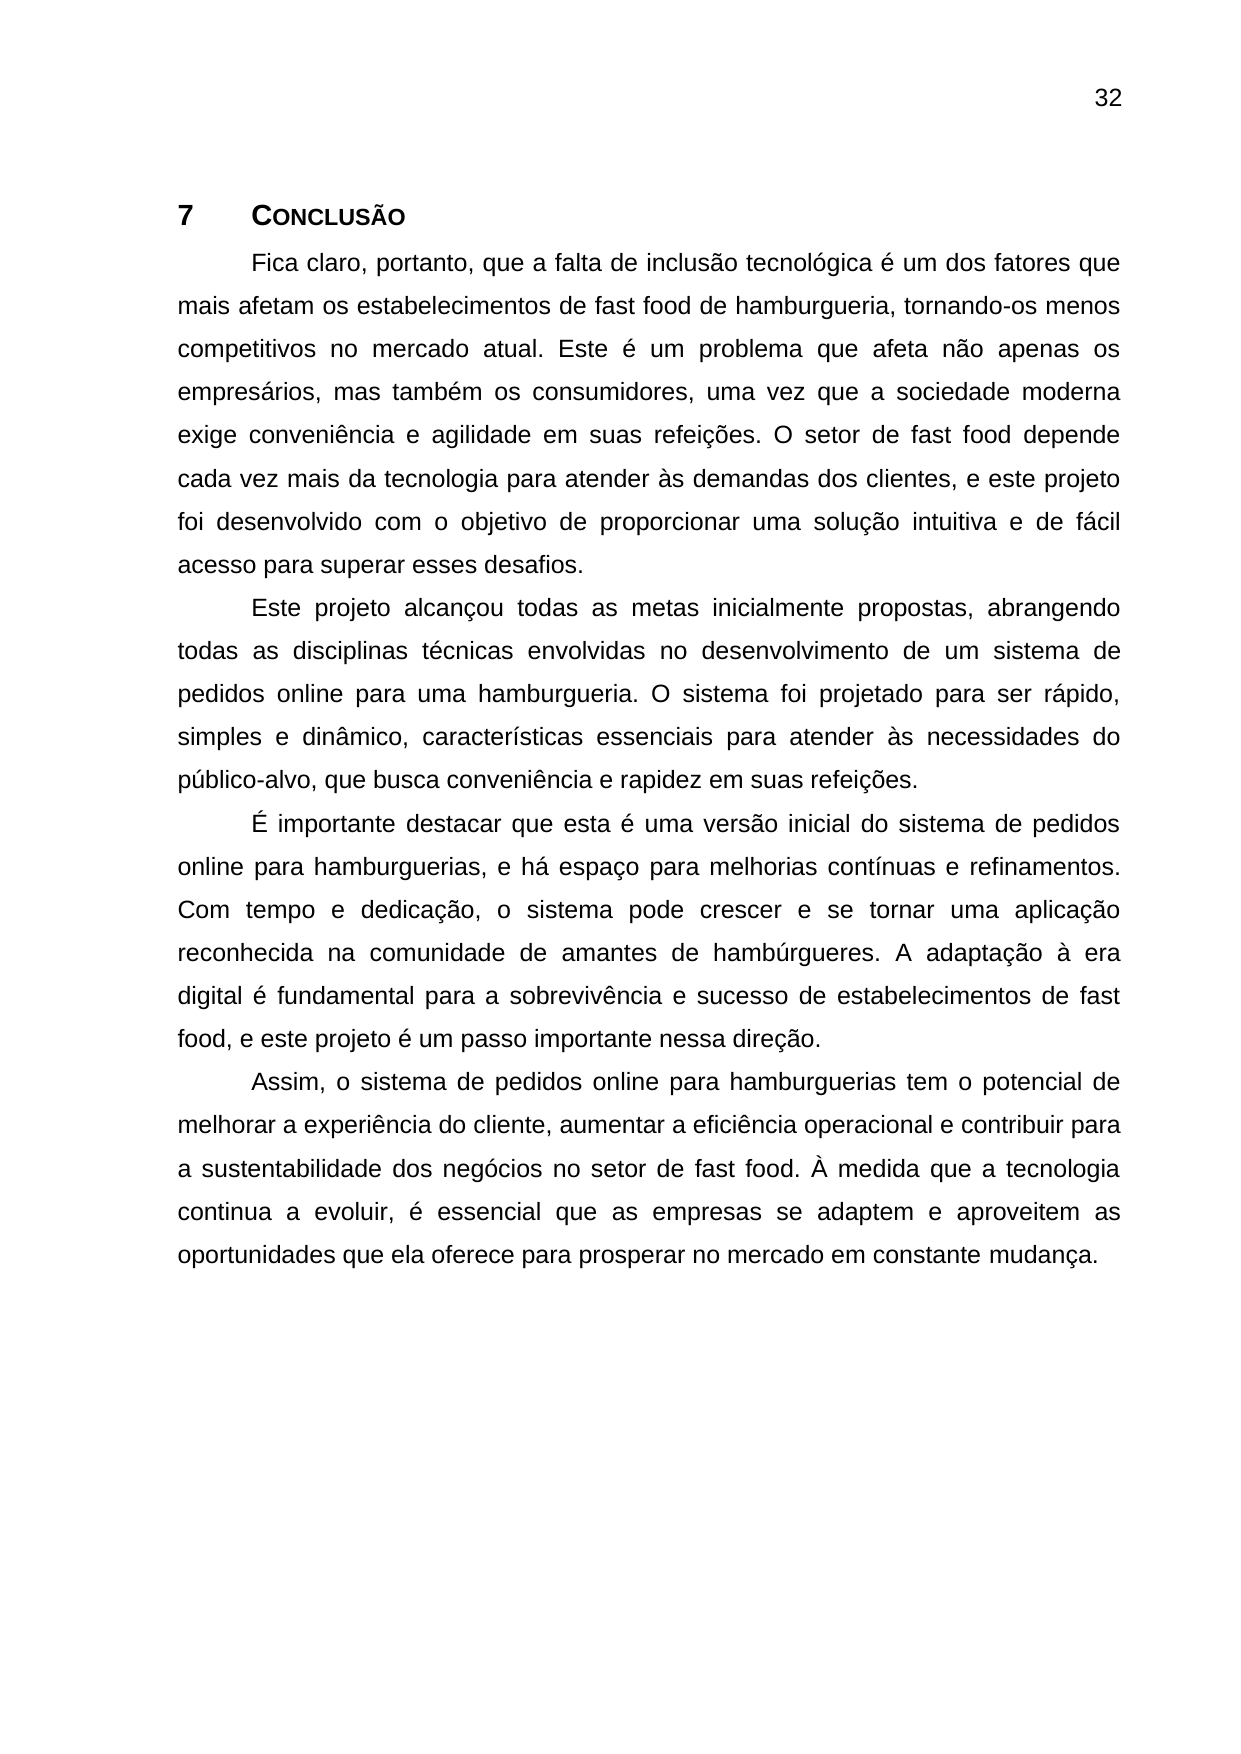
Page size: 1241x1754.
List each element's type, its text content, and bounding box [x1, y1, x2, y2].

text É importante destacar que esta é uma versão inicial do sistema de pedidos online para hamburguerias, e há espaço para melhorias contínuas e refinamentos. Com tempo e dedicação, o sistema pode crescer e se tornar uma aplicação reconhecida na comunidade de amantes de hambúrgueres. A adaptação à era digital é fundamental para a sobrevivência e sucesso de estabelecimentos de fast food, e este projeto é um passo importante nessa direção. [177, 808, 1122, 1053]
subtitle Conclusão [177, 198, 1122, 231]
text Este projeto alcançou todas as metas inicialmente propostas, abrangendo todas as disciplinas técnicas envolvidas no desenvolvimento de um sistema de pedidos online para uma hamburgueria. O sistema foi projetado para ser rápido, simples e dinâmico, características essenciais para atender às necessidades do público-alvo, que busca conveniência e rapidez em suas refeições. [177, 593, 1122, 794]
text Fica claro, portanto, que a falta de inclusão tecnológica é um dos fatores que mais afetam os estabelecimentos de fast food de hamburgueria, tornando-os menos competitivos no mercado atual. Este é um problema que afeta não apenas os empresários, mas também os consumidores, uma vez que a sociedade moderna exige conveniência e agilidade em suas refeições. O setor de fast food depende cada vez mais da tecnologia para atender às demandas dos clientes, e este projeto foi desenvolvido com o objetivo de proporcionar uma solução intuitiva e de fácil acesso para superar esses desafios. [177, 248, 1122, 578]
text Assim, o sistema de pedidos online para hamburguerias tem o potencial de melhorar a experiência do cliente, aumentar a eficiência operacional e contribuir para a sustentabilidade dos negócios no setor de fast food. À medida que a tecnologia continua a evoluir, é essencial que as empresas se adaptem e aproveitem as oportunidades que ela oferece para prosperar no mercado em constante mudança. [177, 1067, 1122, 1268]
